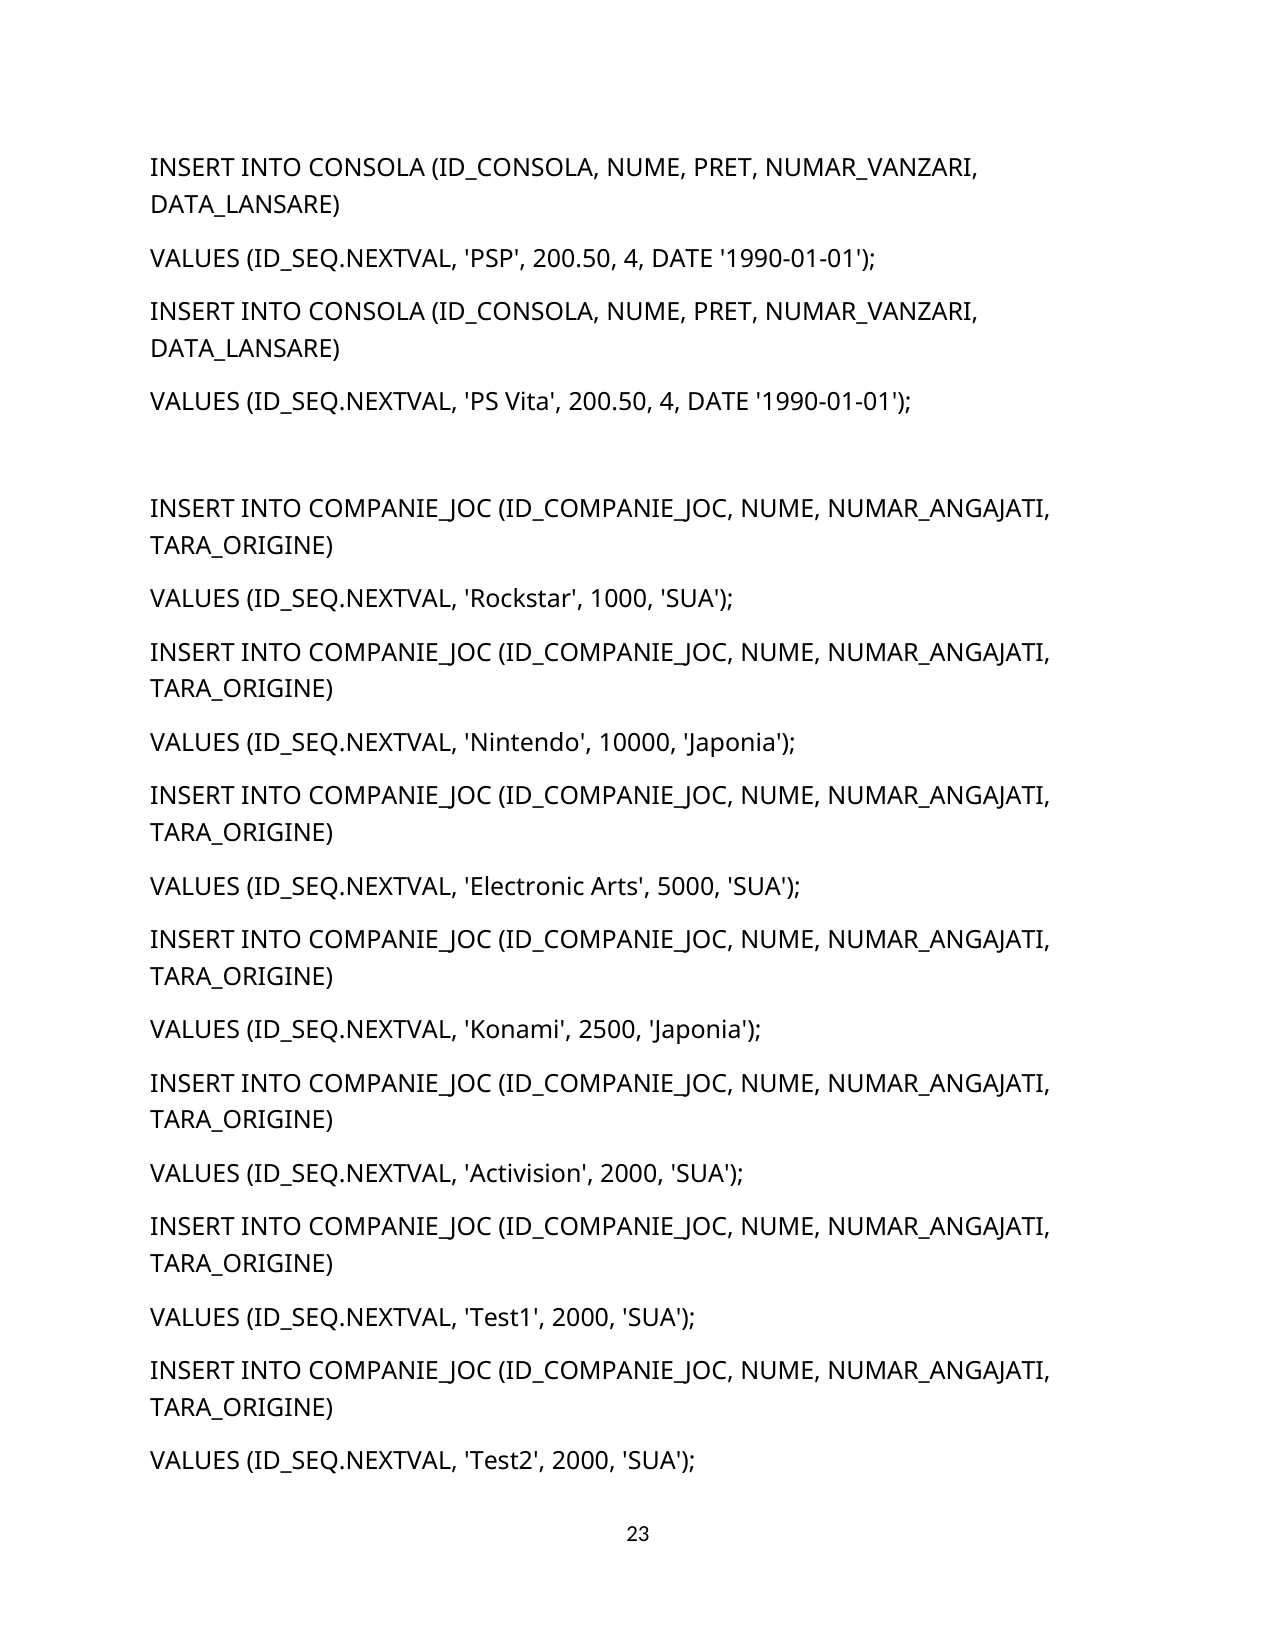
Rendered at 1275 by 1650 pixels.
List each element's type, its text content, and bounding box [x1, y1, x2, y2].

text VALUES (ID_SEQ.NEXTVAL, 'PS Vita', 200.50, 4, DATE '1990-01-01'); [150, 384, 1125, 418]
text VALUES (ID_SEQ.NEXTVAL, 'Nintendo', 10000, 'Japonia'); [150, 724, 1125, 759]
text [150, 294, 1125, 364]
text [150, 150, 1125, 221]
text INSERT INTO COMPANIE_JOC (ID_COMPANIE_JOC, NUME, NUMAR_ANGAJATI, TARA_ORIGINE) [150, 1065, 1125, 1136]
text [150, 1353, 1125, 1423]
text VALUES (ID_SEQ.NEXTVAL, 'Electronic Arts', 5000, 'SUA'); [150, 868, 1125, 902]
text VALUES (ID_SEQ.NEXTVAL, 'Test2', 2000, 'SUA'); [150, 1443, 1125, 1477]
text INSERT INTO COMPANIE_JOC (ID_COMPANIE_JOC, NUME, NUMAR_ANGAJATI, TARA_ORIGINE) [150, 778, 1125, 849]
text VALUES (ID_SEQ.NEXTVAL, 'Activision', 2000, 'SUA'); [150, 1156, 1125, 1189]
text VALUES (ID_SEQ.NEXTVAL, 'PSP', 200.50, 4, DATE '1990-01-01'); [150, 240, 1125, 274]
text VALUES (ID_SEQ.NEXTVAL, 'Konami', 2500, 'Japonia'); [150, 1012, 1125, 1046]
text VALUES (ID_SEQ.NEXTVAL, 'Test1', 2000, 'SUA'); [150, 1299, 1125, 1333]
text INSERT INTO COMPANIE_JOC (ID_COMPANIE_JOC, NUME, NUMAR_ANGAJATI, TARA_ORIGINE) [150, 491, 1125, 562]
text INSERT INTO COMPANIE_JOC (ID_COMPANIE_JOC, NUME, NUMAR_ANGAJATI, TARA_ORIGINE) [150, 634, 1125, 705]
text INSERT INTO COMPANIE_JOC (ID_COMPANIE_JOC, NUME, NUMAR_ANGAJATI, TARA_ORIGINE) [150, 922, 1125, 992]
text VALUES (ID_SEQ.NEXTVAL, 'Rockstar', 1000, 'SUA'); [150, 581, 1125, 615]
text INSERT INTO COMPANIE_JOC (ID_COMPANIE_JOC, NUME, NUMAR_ANGAJATI, TARA_ORIGINE) [150, 1209, 1125, 1280]
